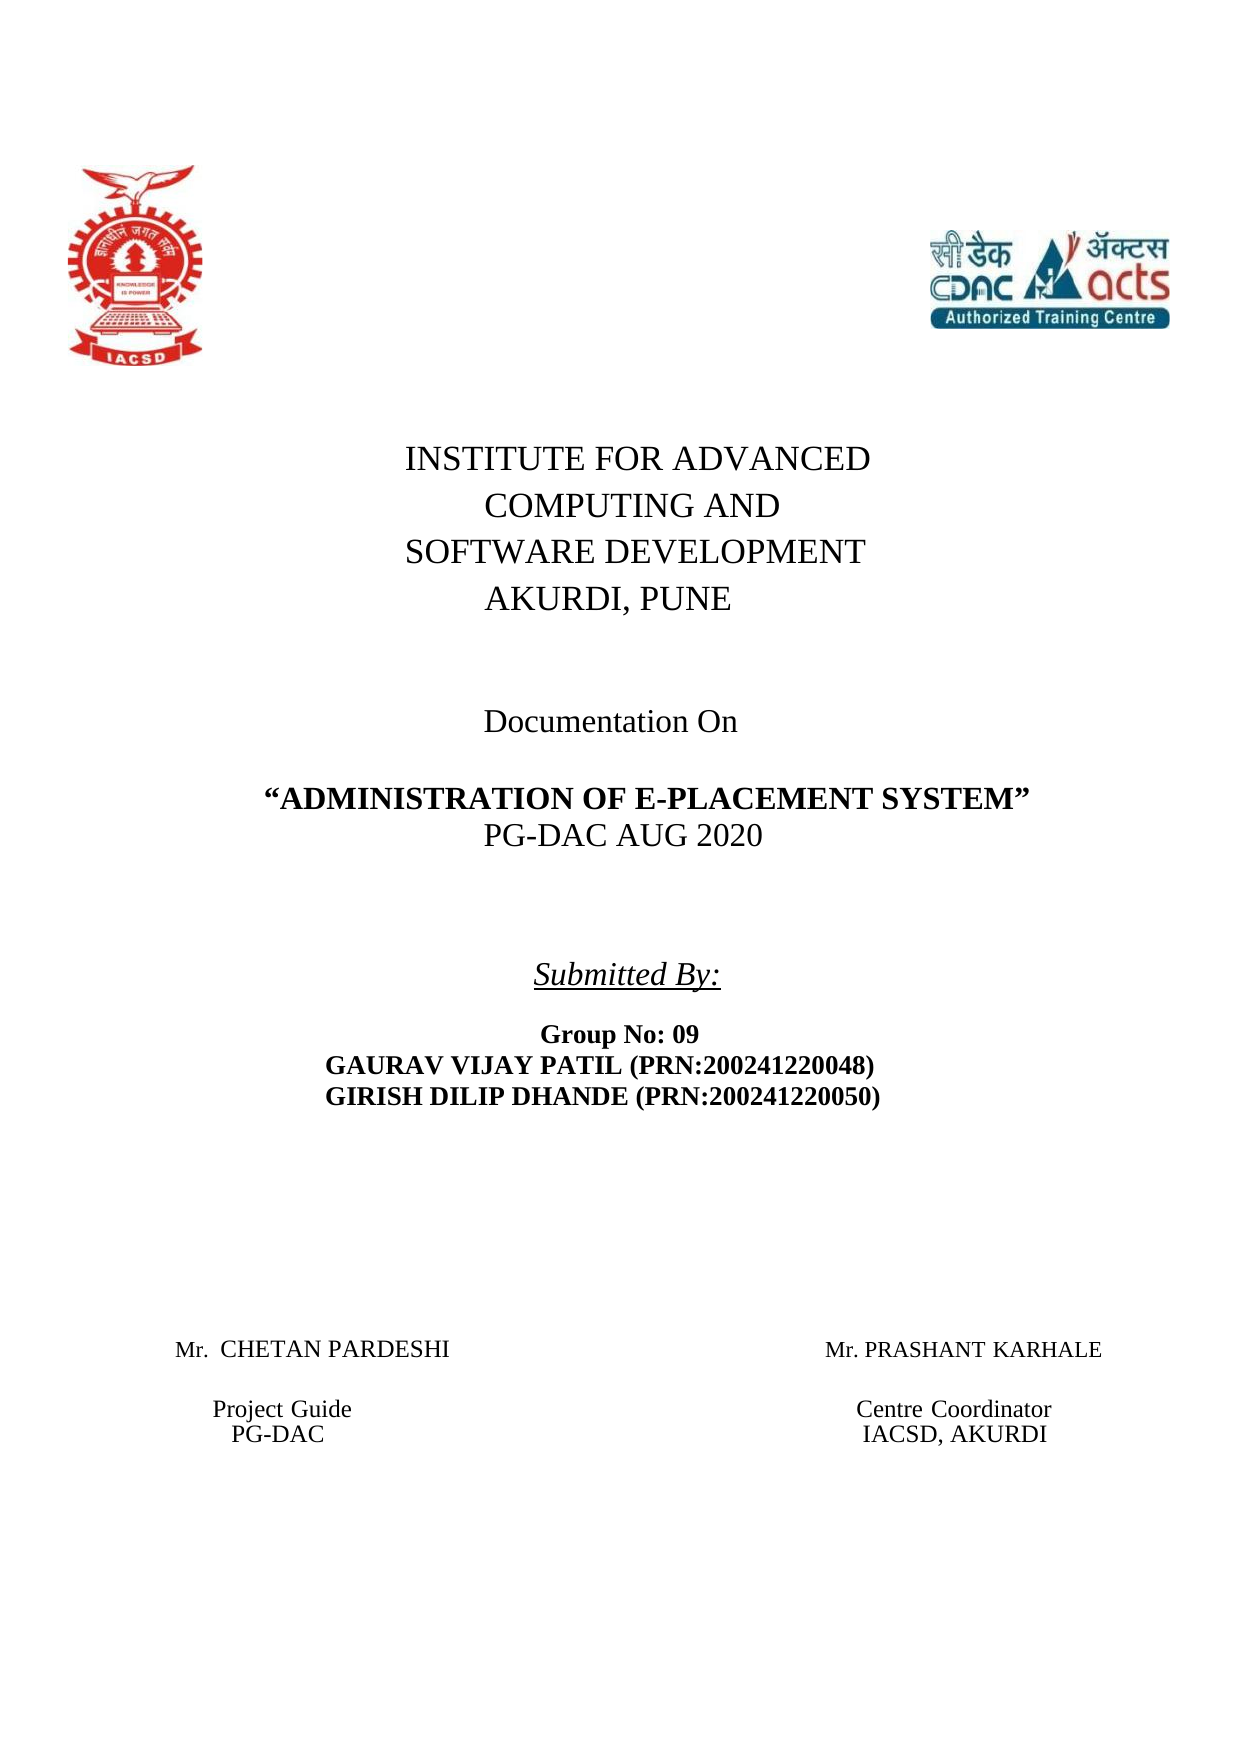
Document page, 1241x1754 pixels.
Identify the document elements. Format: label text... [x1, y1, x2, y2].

text Submitted By: [175, 954, 1240, 993]
text PG-DAC AUG 2020 [175, 817, 1240, 854]
text Project Guide Centre Coordinator [175, 1398, 1188, 1422]
text AKURDI, PUNE [175, 577, 1240, 618]
picture [930, 318, 936, 329]
text “ADMINISTRATION OF E-PLACEMENT SYSTEM” [175, 780, 1240, 817]
text Mr. CHETAN PARDESHI Mr. PRASHANT KARHALE [175, 1330, 1219, 1364]
text GAURAV VIJAY PATIL (PRN:200241220048) [175, 1049, 1219, 1081]
text Group No: 09 [175, 1018, 1240, 1049]
picture [67, 165, 203, 366]
picture [930, 230, 1170, 329]
text SOFTWARE DEVELOPMENT [175, 530, 1240, 571]
text COMPUTING AND [175, 484, 1240, 525]
text GIRISH DILIP DHANDE (PRN:200241220050) [175, 1081, 1219, 1112]
text PG-DAC IACSD, AKURDI [175, 1422, 1188, 1448]
text INSTITUTE FOR ADVANCED [175, 437, 1240, 478]
text Documentation On [175, 701, 1240, 739]
